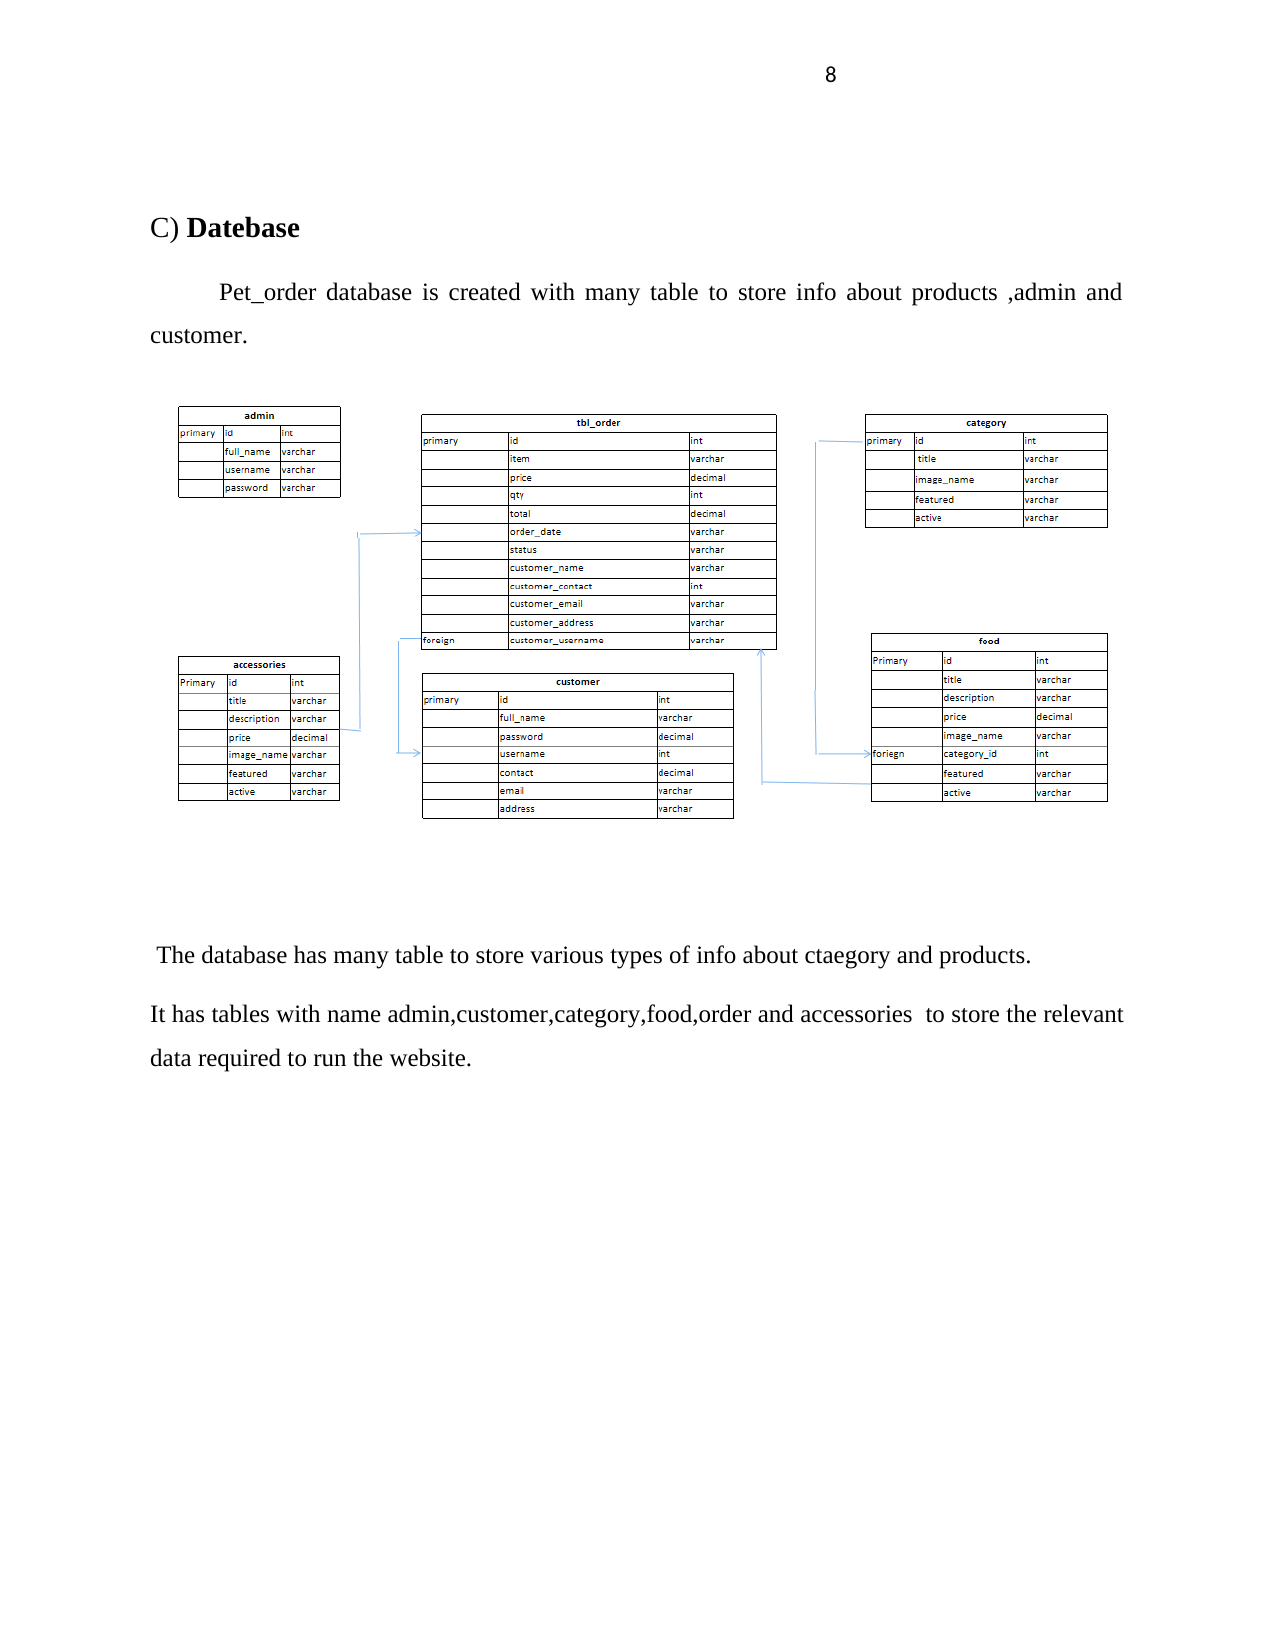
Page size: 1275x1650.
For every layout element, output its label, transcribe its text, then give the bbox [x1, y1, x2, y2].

list It has tables with name admin,customer,category,food,order and accessories to store the relevant data required to run the website. [150, 999, 1125, 1071]
list Pet_order database is created with many table to store info about products ,admin and customer. [150, 277, 1125, 349]
picture [150, 379, 1124, 851]
list The database has many table to store various types of info about ctaegory and products. [150, 940, 1125, 968]
list Datebase [150, 210, 1125, 243]
